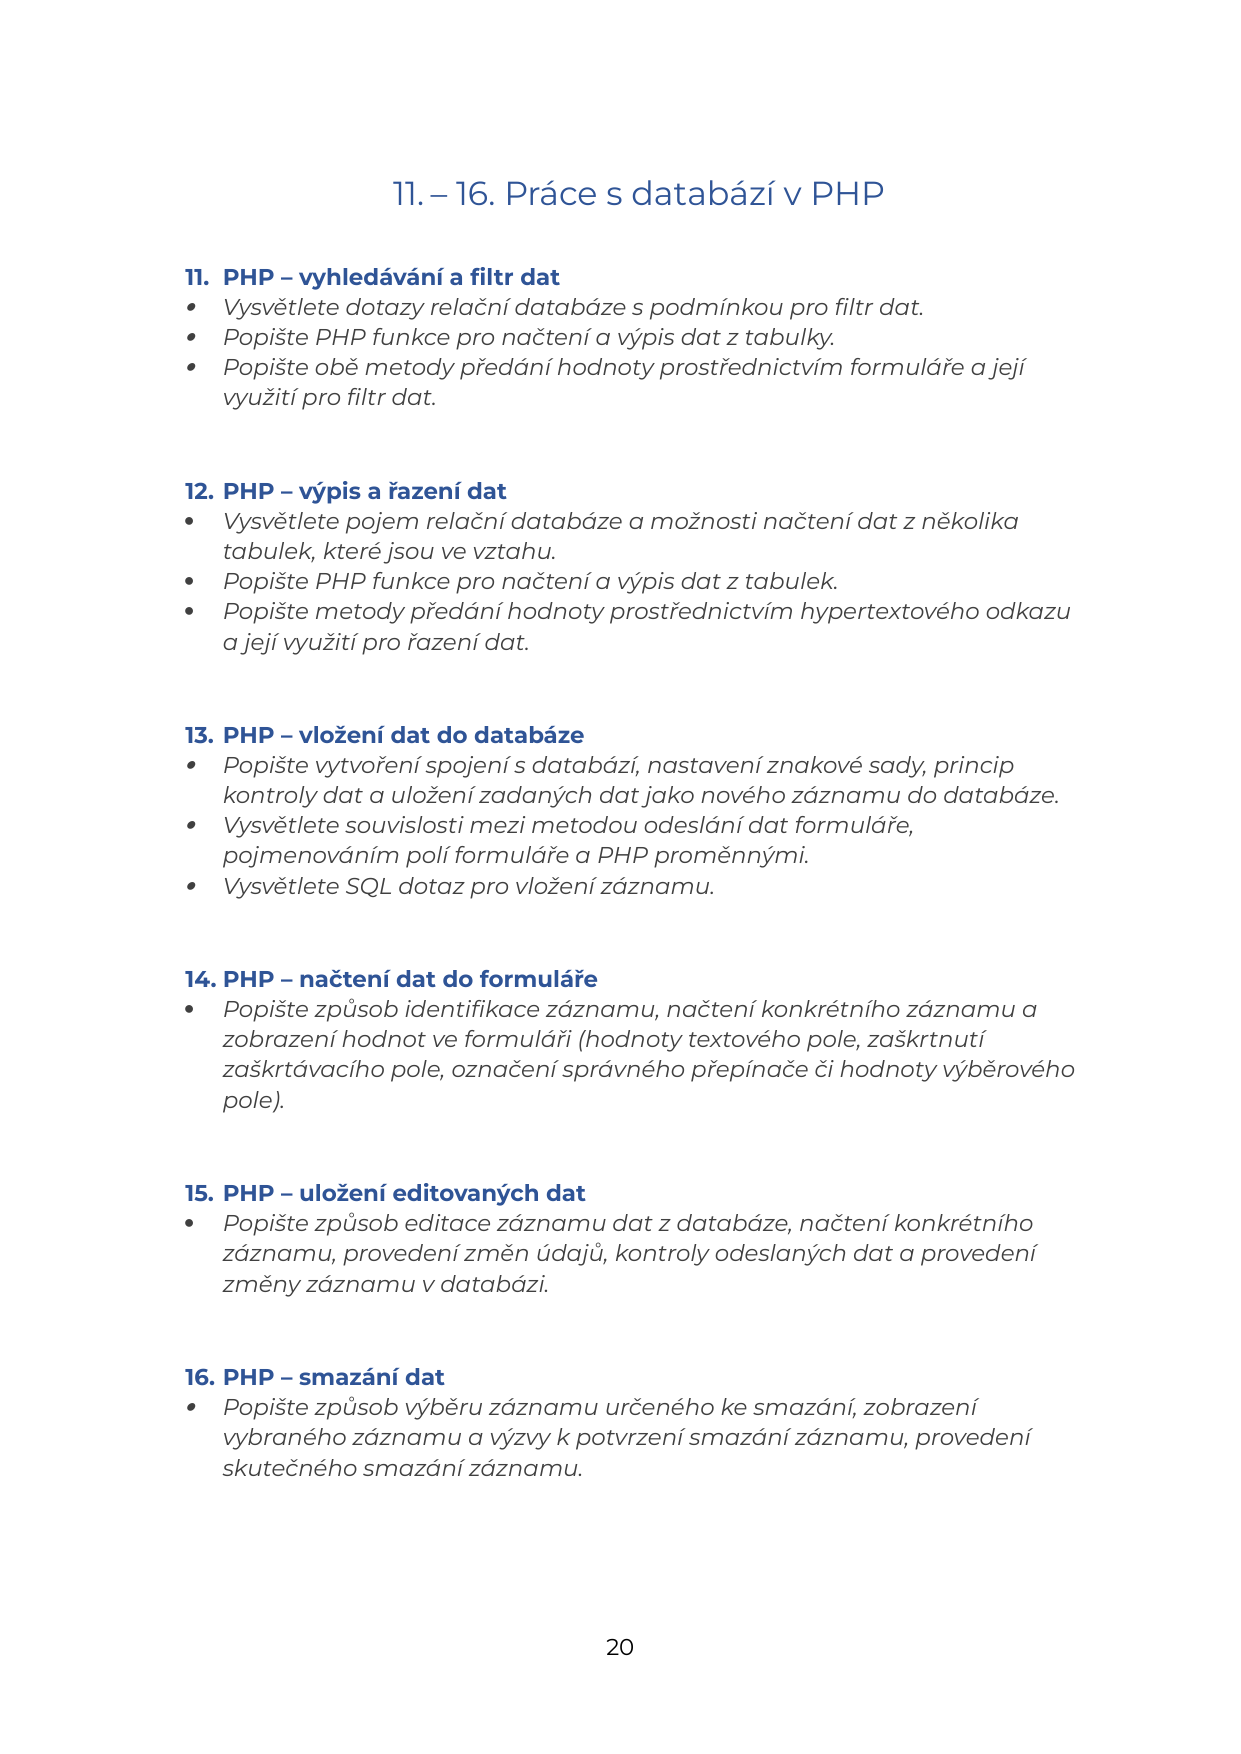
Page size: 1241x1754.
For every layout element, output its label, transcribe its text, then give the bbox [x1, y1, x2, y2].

list Vysvětlete SQL dotaz pro vložení záznamu. [185, 872, 1093, 900]
subtitle – 16. Práce s databází v PHP [185, 173, 1093, 213]
list PHP – uložení editovaných dat [185, 1179, 1093, 1207]
list Popište PHP funkce pro načtení a výpis dat z tabulek. [185, 567, 1093, 595]
list PHP – vyhledávání a filtr dat [185, 263, 1093, 291]
list Popište vytvoření spojení s databází, nastavení znakové sady, princip kontroly dat a uložení zadaných dat jako nového záznamu do databáze. [185, 751, 1093, 809]
list Popište způsob editace záznamu dat z databáze, načtení konkrétního záznamu, provedení změn údajů, kontroly odeslaných dat a provedení změny záznamu v databázi. [185, 1209, 1093, 1298]
list Popište způsob identifikace záznamu, načtení konkrétního záznamu a zobrazení hodnot ve formuláři (hodnoty textového pole, zaškrtnutí zaškrtávacího pole, označení správného přepínače či hodnoty výběrového pole). [185, 996, 1093, 1114]
list Popište obě metody předání hodnoty prostřednictvím formuláře a její využití pro filtr dat. [185, 353, 1093, 412]
list PHP – smazání dat [185, 1363, 1093, 1391]
list Vysvětlete pojem relační databáze a možnosti načtení dat z několika tabulek, které jsou ve vztahu. [185, 507, 1093, 565]
list Vysvětlete dotazy relační databáze s podmínkou pro filtr dat. [185, 293, 1093, 321]
list Popište způsob výběru záznamu určeného ke smazání, zobrazení vybraného záznamu a výzvy k potvrzení smazání záznamu, provedení skutečného smazání záznamu. [185, 1393, 1093, 1482]
list Vysvětlete souvislosti mezi metodou odeslání dat formuláře, pojmenováním polí formuláře a PHP proměnnými. [185, 812, 1093, 870]
list Popište metody předání hodnoty prostřednictvím hypertextového odkazu a její využití pro řazení dat. [185, 598, 1093, 656]
list PHP – výpis a řazení dat [185, 477, 1093, 505]
list PHP – vložení dat do databáze [185, 721, 1093, 749]
list PHP – načtení dat do formuláře [185, 965, 1093, 993]
list Popište PHP funkce pro načtení a výpis dat z tabulky. [185, 323, 1093, 351]
